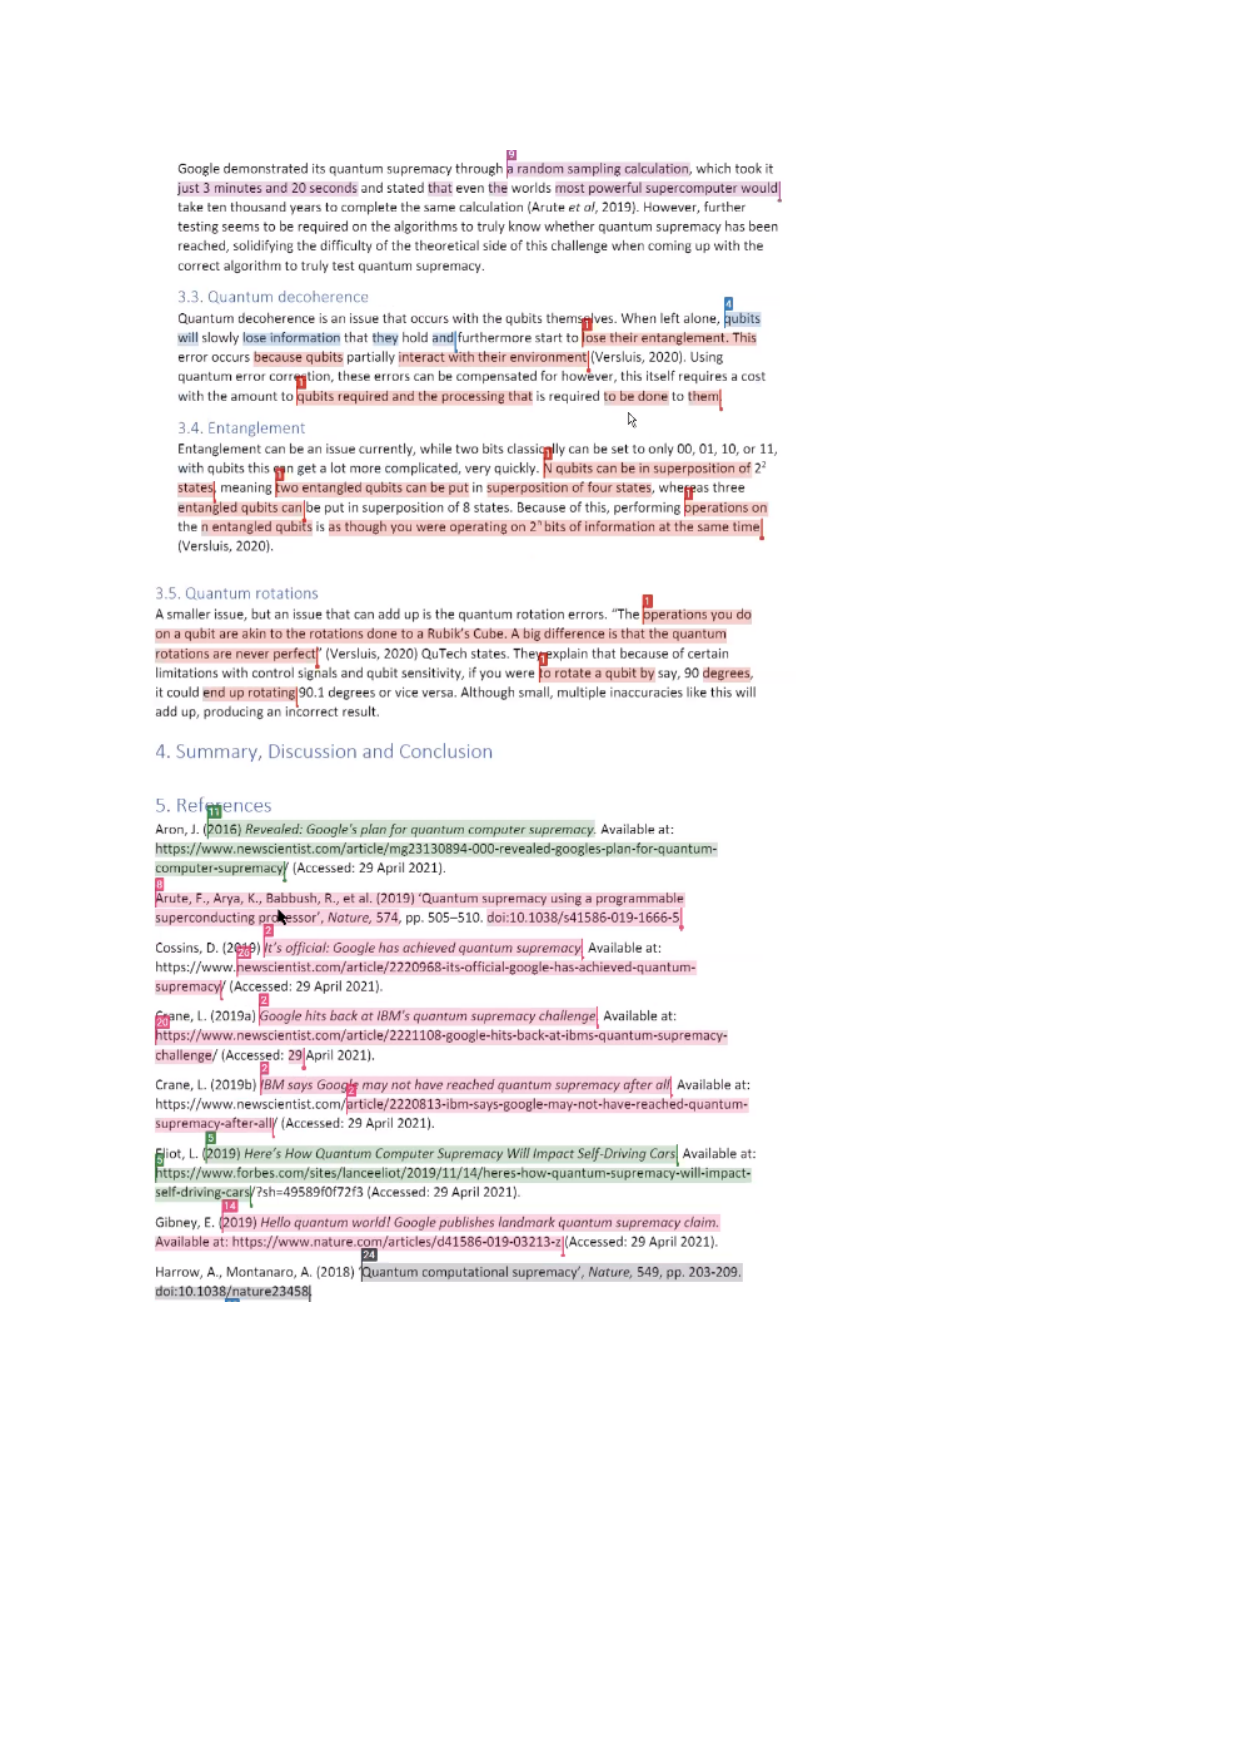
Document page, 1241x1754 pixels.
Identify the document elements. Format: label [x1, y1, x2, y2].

picture [150, 150, 817, 564]
picture [150, 790, 763, 1302]
picture [150, 582, 797, 772]
